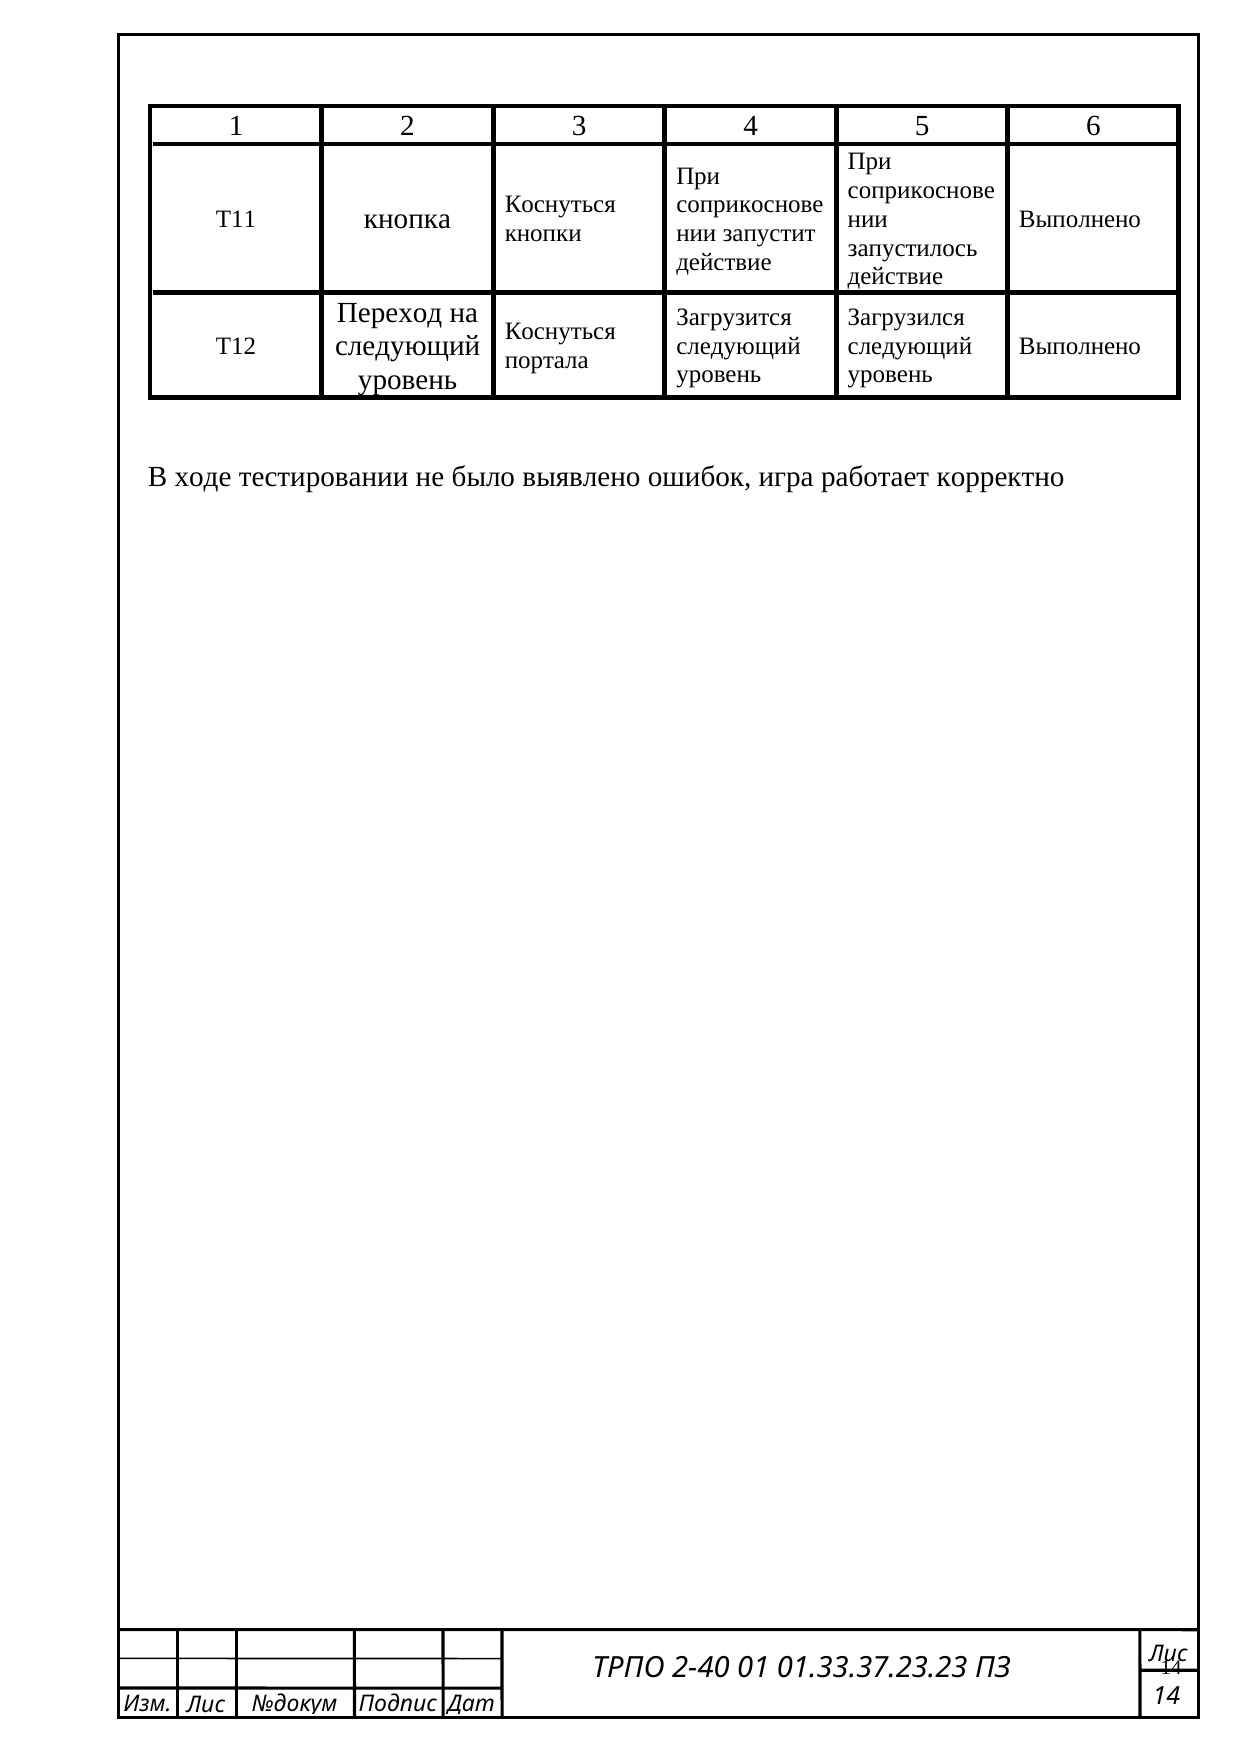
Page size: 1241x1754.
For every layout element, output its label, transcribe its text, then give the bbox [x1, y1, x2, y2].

table_cell Выполнено [1010, 146, 1176, 290]
table_header 2 [324, 108, 491, 142]
table_cell Коснуться кнопки [496, 146, 662, 290]
table_header 4 [667, 108, 834, 142]
table_cell Т11 [152, 143, 319, 290]
table_cell Загрузится следующий уровень [667, 295, 834, 395]
table_header 6 [1010, 108, 1176, 142]
text В ходе тестировании не было выявлено ошибок, игра работает корректно [148, 459, 1181, 493]
table_header 3 [496, 108, 662, 142]
table_cell Загрузился следующий уровень [839, 295, 1005, 395]
table_header 1 [152, 108, 319, 142]
table_cell Выполнено [1010, 295, 1176, 395]
table_cell Т12 [152, 291, 319, 395]
table_header 5 [839, 108, 1005, 142]
table_cell При соприкосновении запустит действие [667, 146, 834, 290]
table_cell При соприкосновении запустилось действие [839, 146, 1005, 290]
table_cell Переход на следующий уровень [324, 295, 491, 395]
table_cell кнопка [324, 146, 491, 290]
table_cell Коснуться портала [496, 295, 662, 395]
